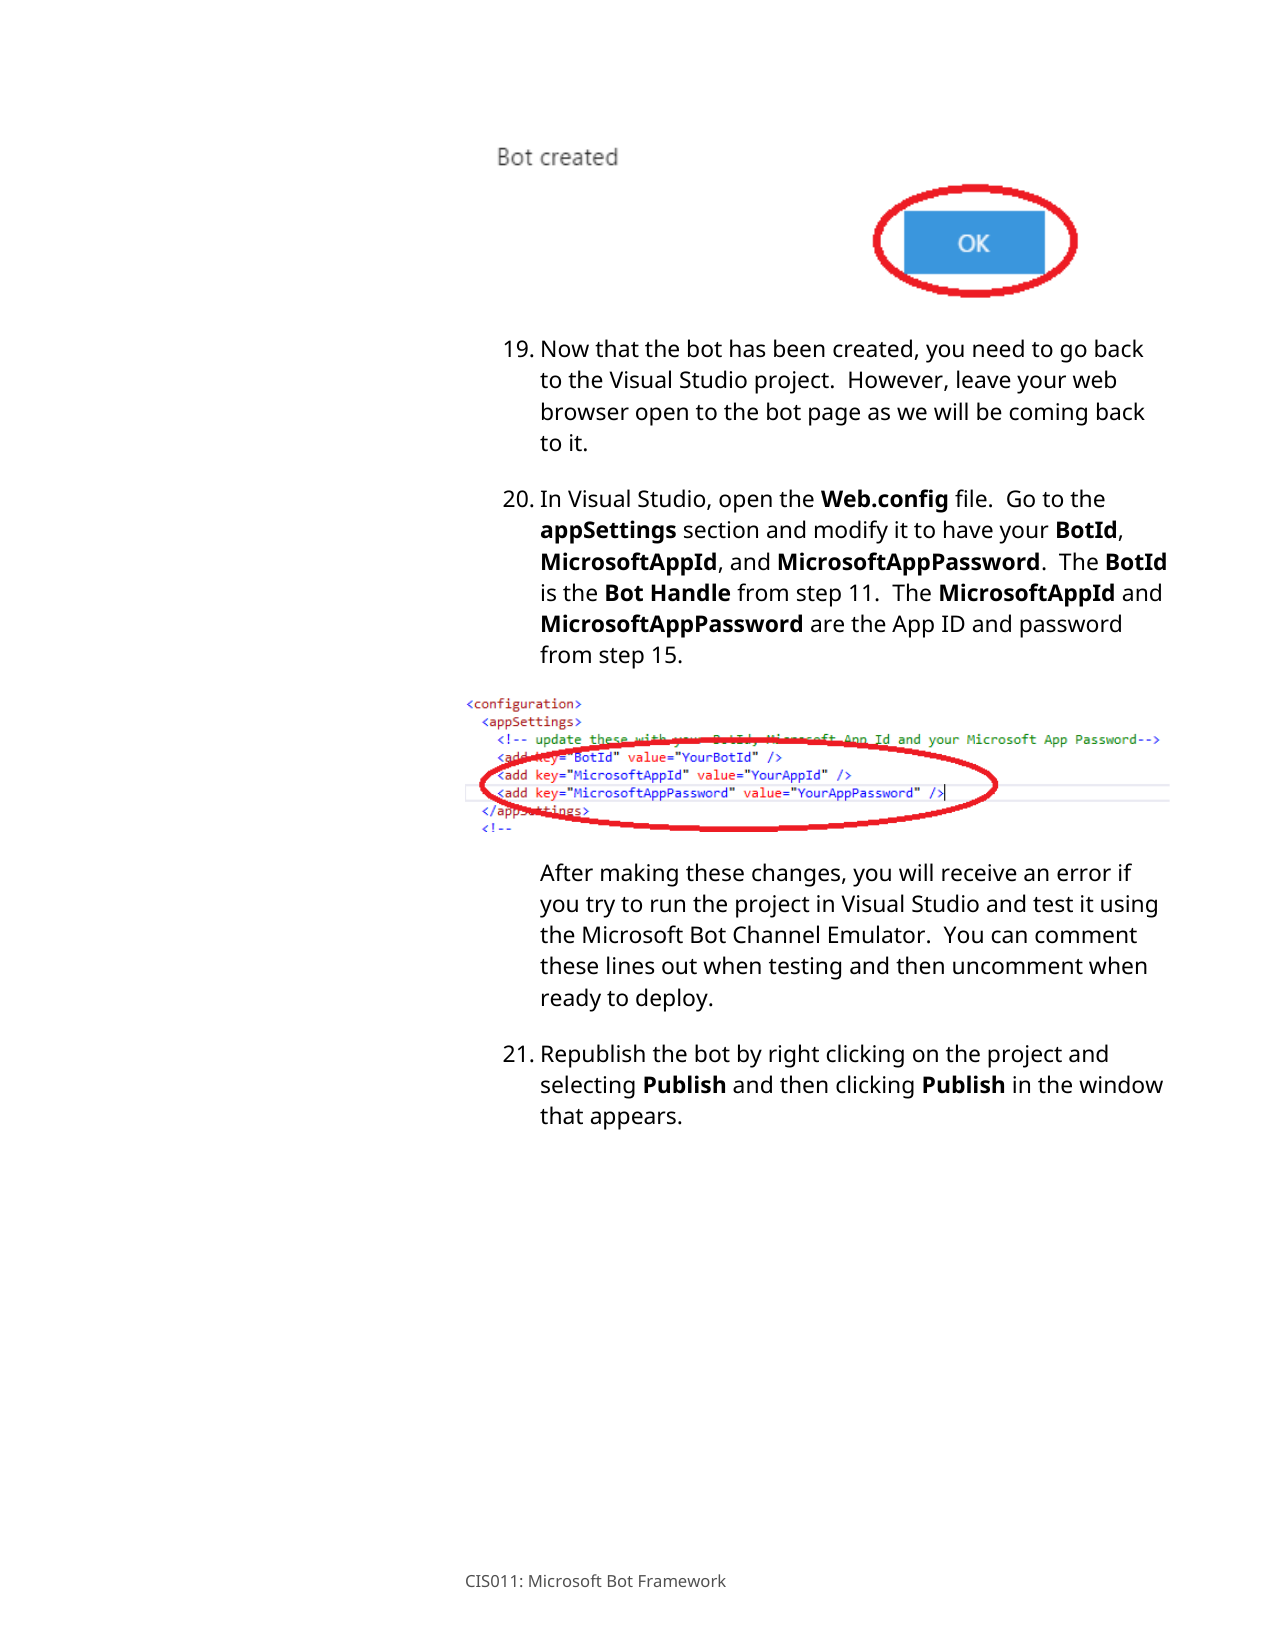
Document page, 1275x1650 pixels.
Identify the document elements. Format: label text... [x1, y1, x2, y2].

list In Visual Studio, open the Web.config file. Go to the appSettings section and modify it to have your BotId, MicrosoftAppId, and MicrosoftAppPassword. The BotId is the Bot Handle from step 11. The MicrosoftAppId and MicrosoftAppPassword are the App ID and password from step 15. [502, 483, 1170, 671]
picture [465, 105, 1089, 309]
picture [465, 695, 1170, 832]
list Republish the bot by right clicking on the project and selecting Publish and then clicking Publish in the window that appears. [502, 1038, 1170, 1132]
text After making these changes, you will receive an error if you try to run the project in Visual Studio and test it using the Microsoft Bot Channel Emulator. You can comment these lines out when testing and then uncomment when ready to deploy. [540, 857, 1170, 1013]
list Now that the bot has been created, you need to go back to the Visual Studio project. However, leave your web browser open to the bot page as we will be coming back to it. [502, 333, 1170, 458]
